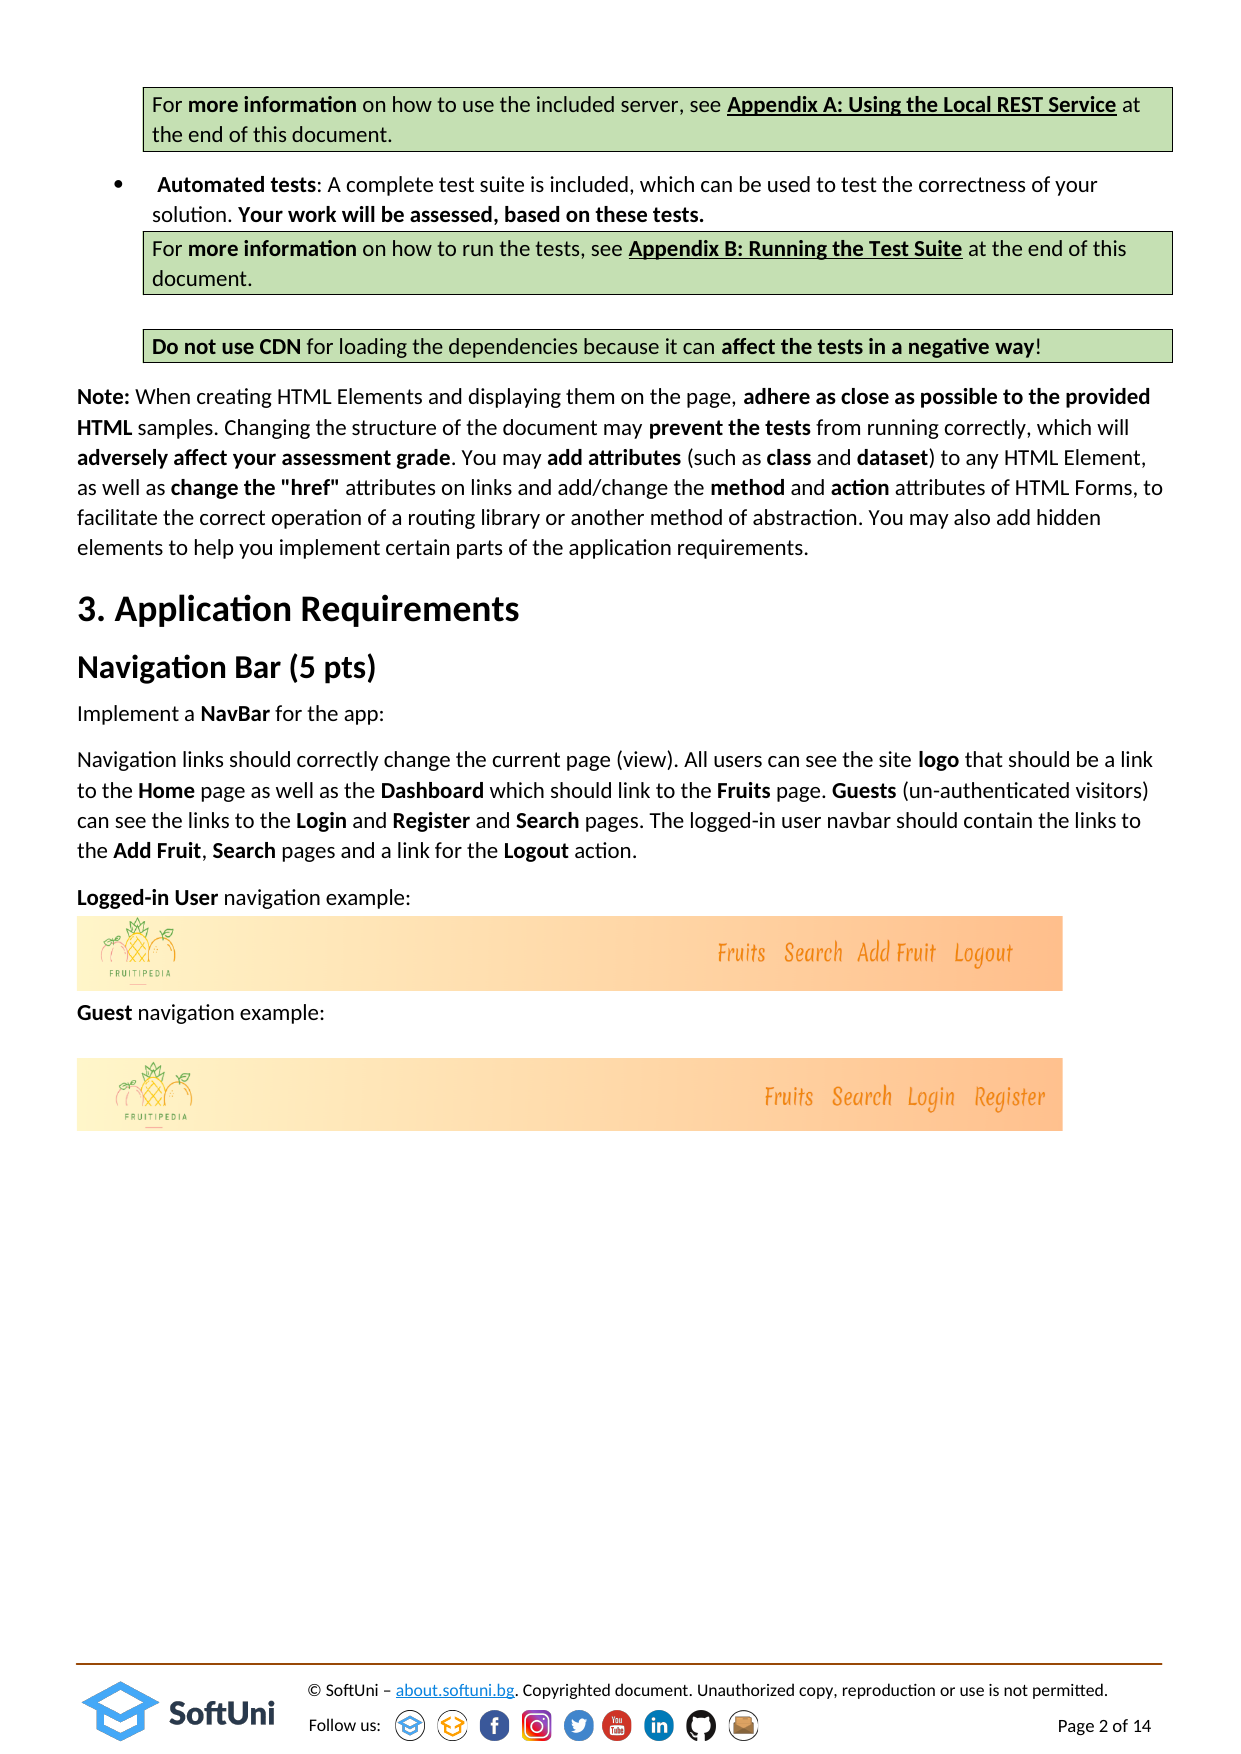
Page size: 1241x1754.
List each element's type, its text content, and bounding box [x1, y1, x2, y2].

text Note: When creating HTML Elements and displaying them on the page, adhere as close as possible to the provided HTML samples. Changing the structure of the document may prevent the tests from running correctly, which will adversely affect your assessment grade. You may add attributes (such as class and dataset) to any HTML Element, as well as change the "href" attributes on links and add/change the method and action attributes of HTML Forms, to facilitate the correct operation of a routing library or another method of abstraction. You may also add hidden elements to help you implement certain parts of the application requirements. [77, 382, 1163, 561]
picture [665, 1732, 674, 1741]
text Logged-in User navigation example: [77, 883, 1163, 911]
picture [665, 1710, 674, 1719]
picture [76, 1058, 1063, 1131]
picture [395, 1710, 425, 1741]
picture [658, 1723, 667, 1732]
picture [437, 1710, 468, 1741]
picture [644, 1710, 653, 1719]
list Application Requirements [77, 584, 1163, 630]
picture [728, 1710, 759, 1741]
text Navigation Bar (5 pts) [77, 646, 1163, 687]
picture [76, 916, 1063, 991]
text Navigation links should correctly change the current page (view). All users can see the site logo that should be a link to the Home page as well as the Dashboard which should link to the Fruits page. Guests (un-authenticated visitors) can see the links to the Login and Register and Search pages. The logged-in user navbar should contain the links to the Add Fruit, Search pages and a link for the Logout action. [77, 746, 1163, 864]
text Guest navigation example: [77, 998, 1163, 1026]
text Implement a NavBar for the app: [77, 699, 1163, 727]
text For more information on how to use the included server, see Appendix A: Using the Local REST Service at the end of this document. [144, 88, 1172, 151]
picture [479, 1710, 510, 1741]
text Do not use CDN for loading the dependencies because it can affect the tests in a negative way! [144, 330, 1172, 362]
picture [686, 1710, 716, 1741]
text For more information on how to run the tests, see Appendix B: Running the Test Suite at the end of this document. [144, 232, 1172, 294]
picture [522, 1710, 552, 1741]
picture [644, 1732, 653, 1741]
picture [564, 1710, 594, 1741]
picture [602, 1710, 632, 1741]
picture [75, 1676, 281, 1747]
list Automated tests: A complete test suite is included, which can be used to test the correctness of your solution. Your work will be assessed, based on these tests. [114, 170, 1163, 229]
